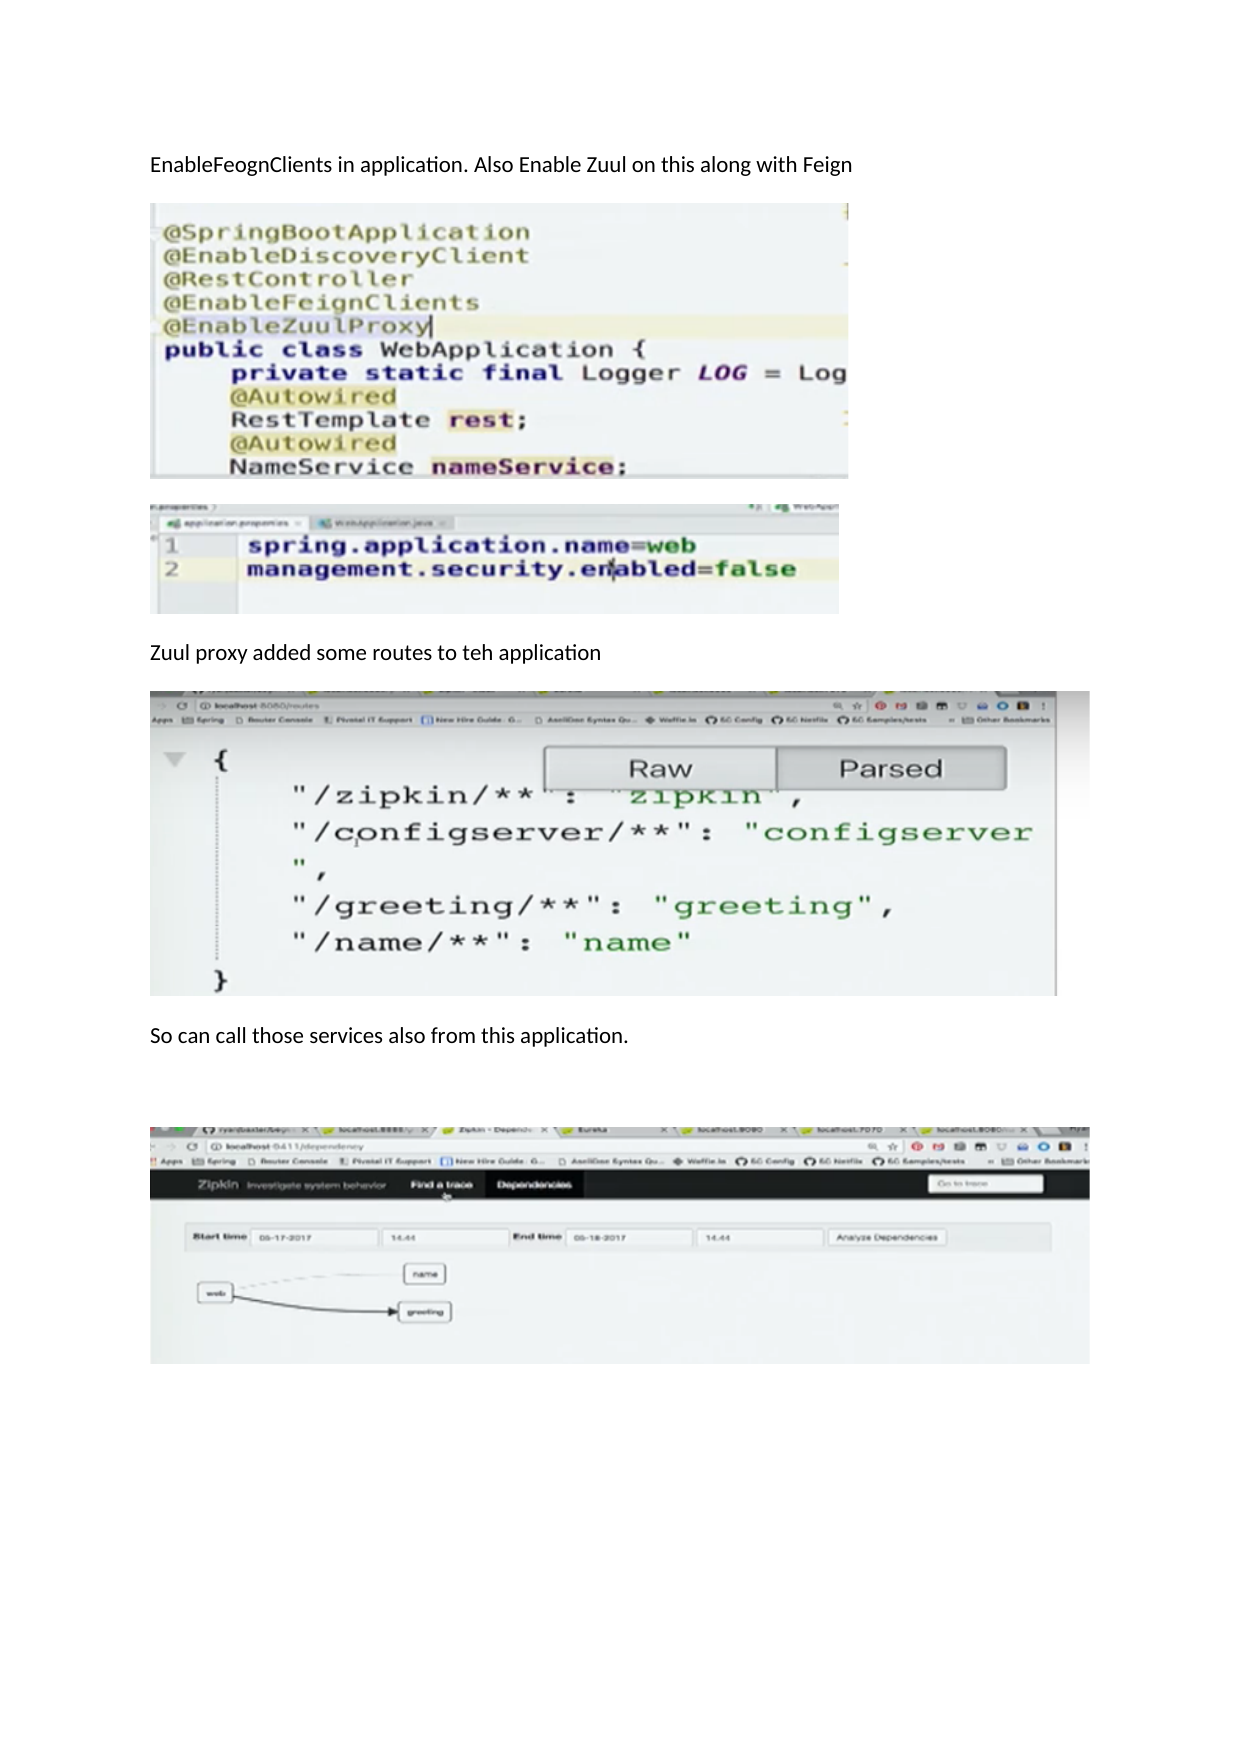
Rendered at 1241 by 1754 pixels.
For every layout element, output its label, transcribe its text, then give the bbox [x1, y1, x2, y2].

text EnableFeognClients in application. Also Enable Zuul on this along with Feign [150, 150, 1090, 178]
picture [150, 203, 849, 479]
picture [150, 504, 839, 614]
text So can call those services also from this application. [150, 1021, 1090, 1049]
picture [150, 1127, 1090, 1364]
text Zuul proxy added some routes to teh application [150, 638, 1090, 666]
picture [150, 691, 1090, 996]
